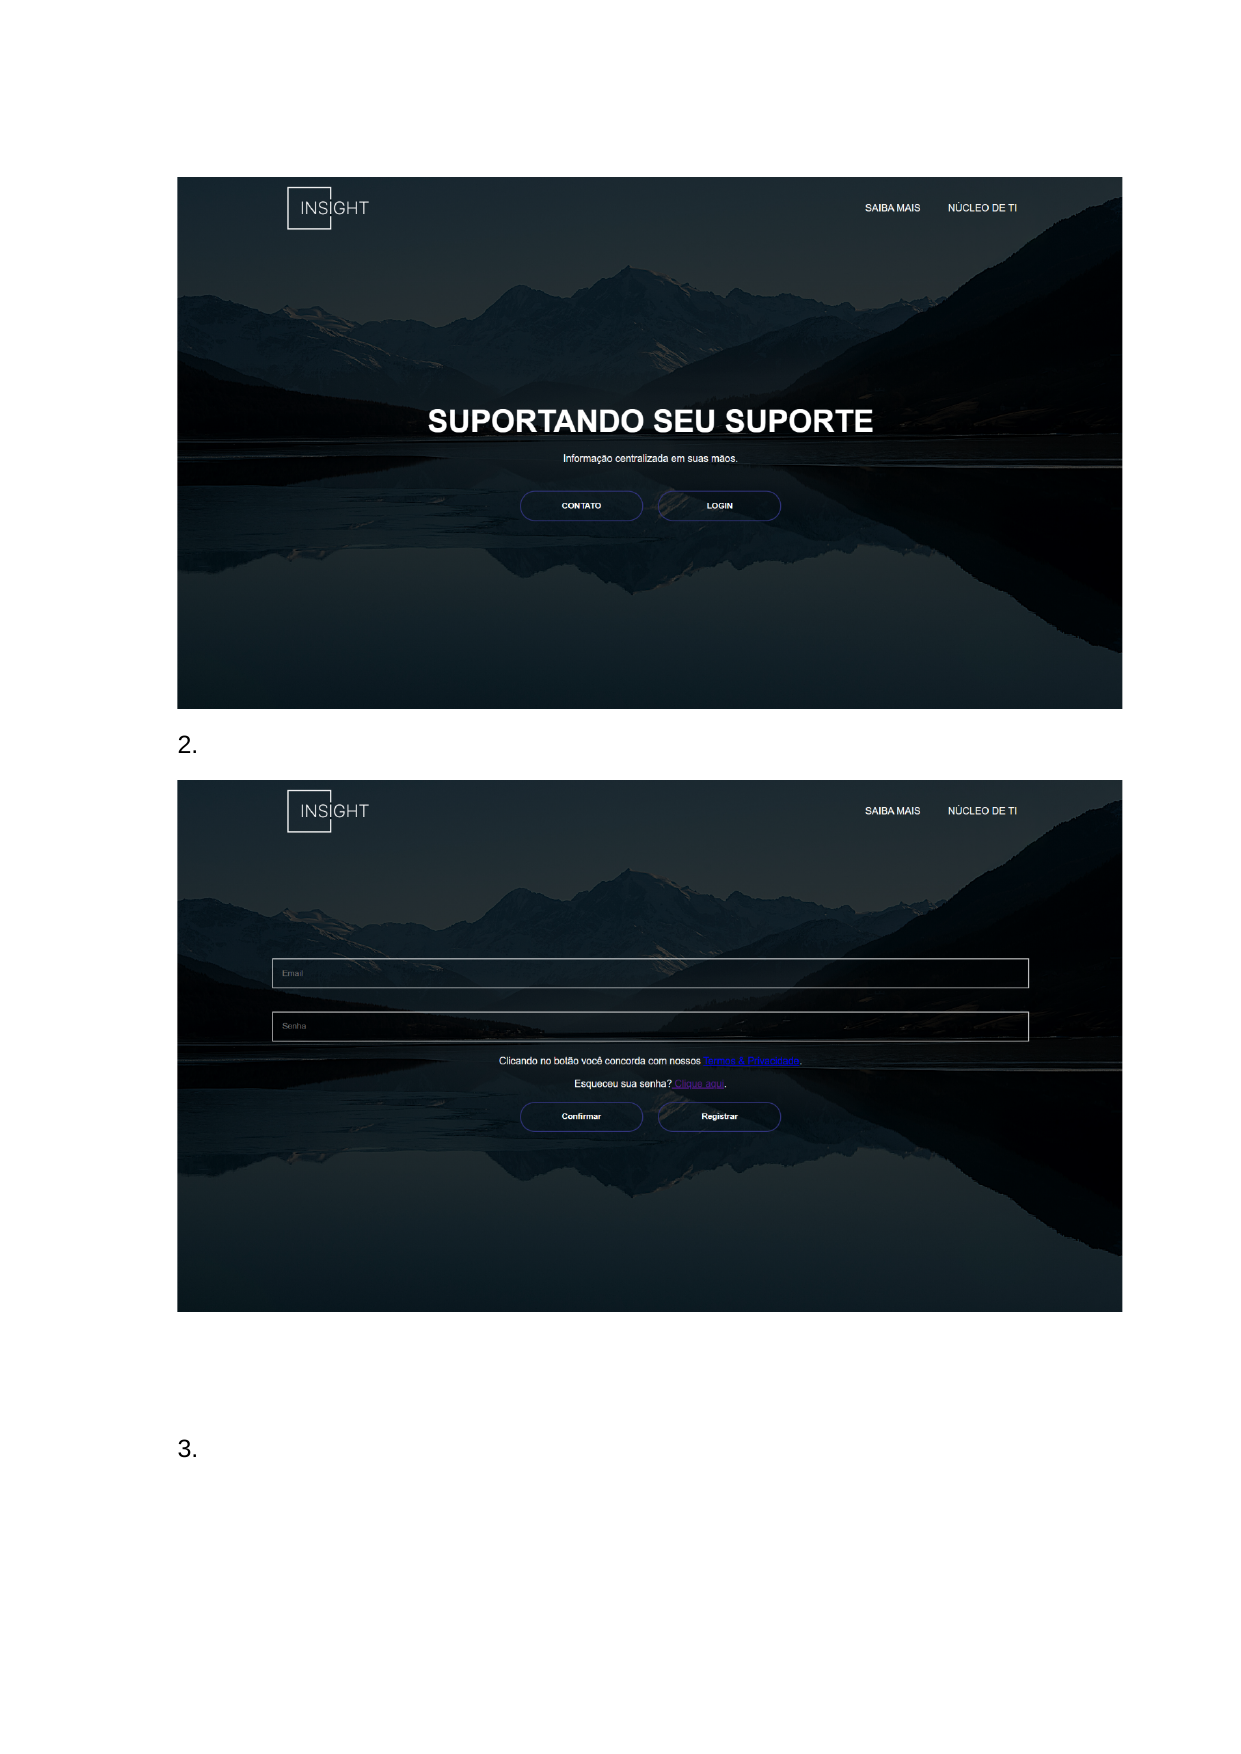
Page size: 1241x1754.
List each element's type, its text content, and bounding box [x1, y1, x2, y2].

picture [177, 177, 1123, 709]
picture [177, 780, 1123, 1312]
text 2. [177, 731, 1122, 759]
text 3. [177, 1434, 1122, 1463]
